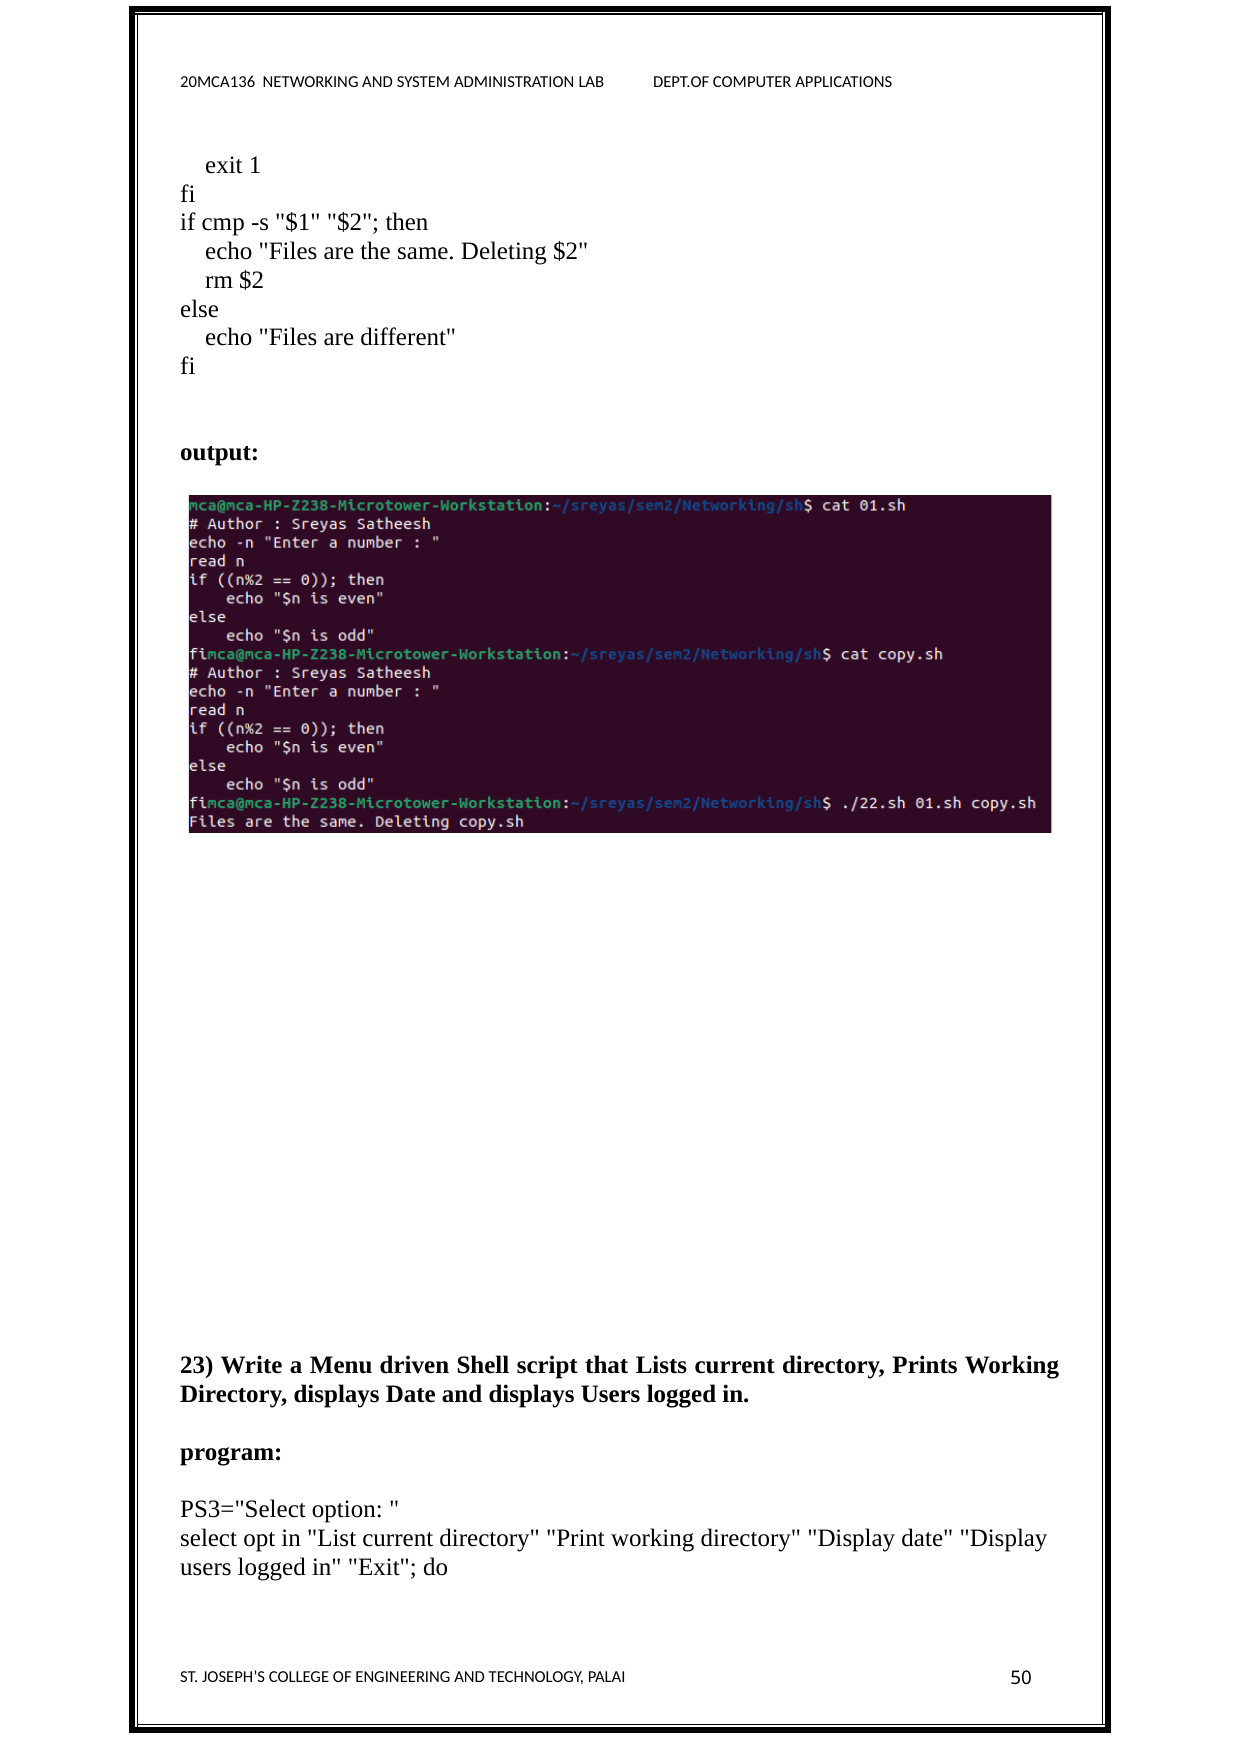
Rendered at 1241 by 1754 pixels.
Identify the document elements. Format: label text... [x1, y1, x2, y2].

text fi [180, 179, 1060, 207]
text rm $2 [180, 265, 1060, 294]
text fi [180, 351, 1060, 380]
text 23) Write a Menu driven Shell script that Lists current directory, Prints Working Directory, displays Date and displays Users logged in. [180, 1350, 1060, 1408]
picture [188, 495, 1052, 833]
text exit 1 [180, 150, 1060, 179]
text echo "Files are the same. Deleting $2" [180, 236, 1060, 265]
text program: [180, 1437, 1060, 1465]
text output: [180, 437, 1060, 466]
text PS3="Select option: " [180, 1494, 1060, 1523]
text echo "Files are different" [180, 322, 1060, 351]
text select opt in "List current directory" "Print working directory" "Display date" "Display users logged in" "Exit"; do [180, 1523, 1060, 1580]
text else [180, 294, 1060, 322]
text if cmp -s "$1" "$2"; then [180, 207, 1060, 236]
